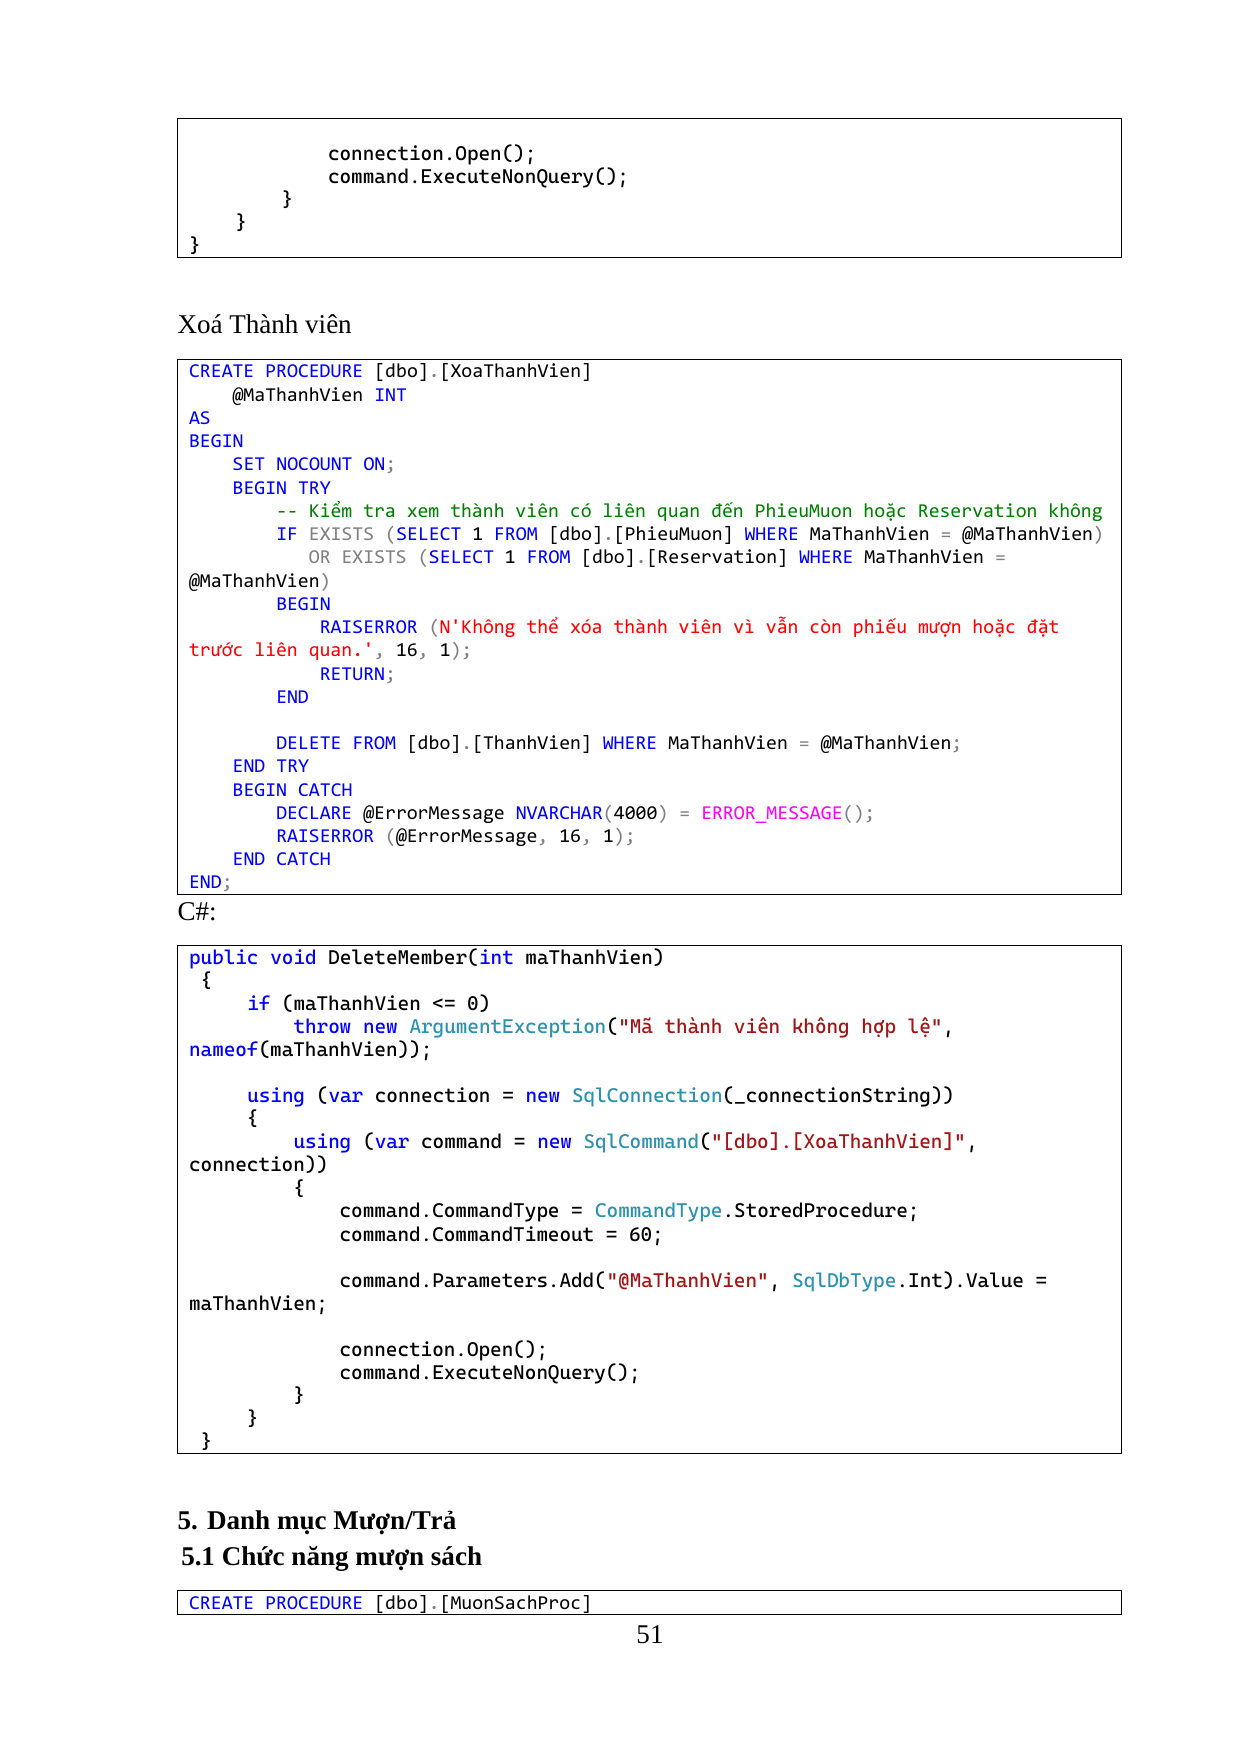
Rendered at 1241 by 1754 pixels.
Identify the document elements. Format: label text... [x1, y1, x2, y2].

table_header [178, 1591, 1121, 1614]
text C#: [177, 895, 1122, 926]
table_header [178, 119, 1121, 257]
subtitle Danh mục Mượn/Trả [177, 1504, 1122, 1535]
text Xoá Thành viên [177, 308, 1122, 340]
table_header public void DeleteMember(int maThanhVien) { if (maThanhVien <= 0) throw new ArgumentException("Mã thành viên không hợp lệ", nameof(maThanhVien)); using (var connection = new SqlConnection(_connectionString)) { using (var command = new SqlCommand("[dbo].[XoaThanhVien]", connection)) { command.CommandType = CommandType.StoredProcedure; command.CommandTimeout = 60; command.Parameters.Add("@MaThanhVien", SqlDbType.Int).Value = maThanhVien; connection.Open(); command.ExecuteNonQuery(); } } } [178, 946, 1121, 1453]
table_header CREATE PROCEDURE [dbo].[XoaThanhVien] @MaThanhVien INT AS BEGIN SET NOCOUNT ON; BEGIN TRY -- Kiểm tra xem thành viên có liên quan đến PhieuMuon hoặc Reservation không IF EXISTS (SELECT 1 FROM [dbo].[PhieuMuon] WHERE MaThanhVien = @MaThanhVien) OR EXISTS (SELECT 1 FROM [dbo].[Reservation] WHERE MaThanhVien = @MaThanhVien) BEGIN RAISERROR (N'Không thể xóa thành viên vì vẫn còn phiếu mượn hoặc đặt trước liên quan.', 16, 1); RETURN; END DELETE FROM [dbo].[ThanhVien] WHERE MaThanhVien = @MaThanhVien; END TRY BEGIN CATCH DECLARE @ErrorMessage NVARCHAR(4000) = ERROR_MESSAGE(); RAISERROR (@ErrorMessage, 16, 1); END CATCH END; [178, 360, 1121, 894]
list Chức năng mượn sách [181, 1540, 1122, 1571]
